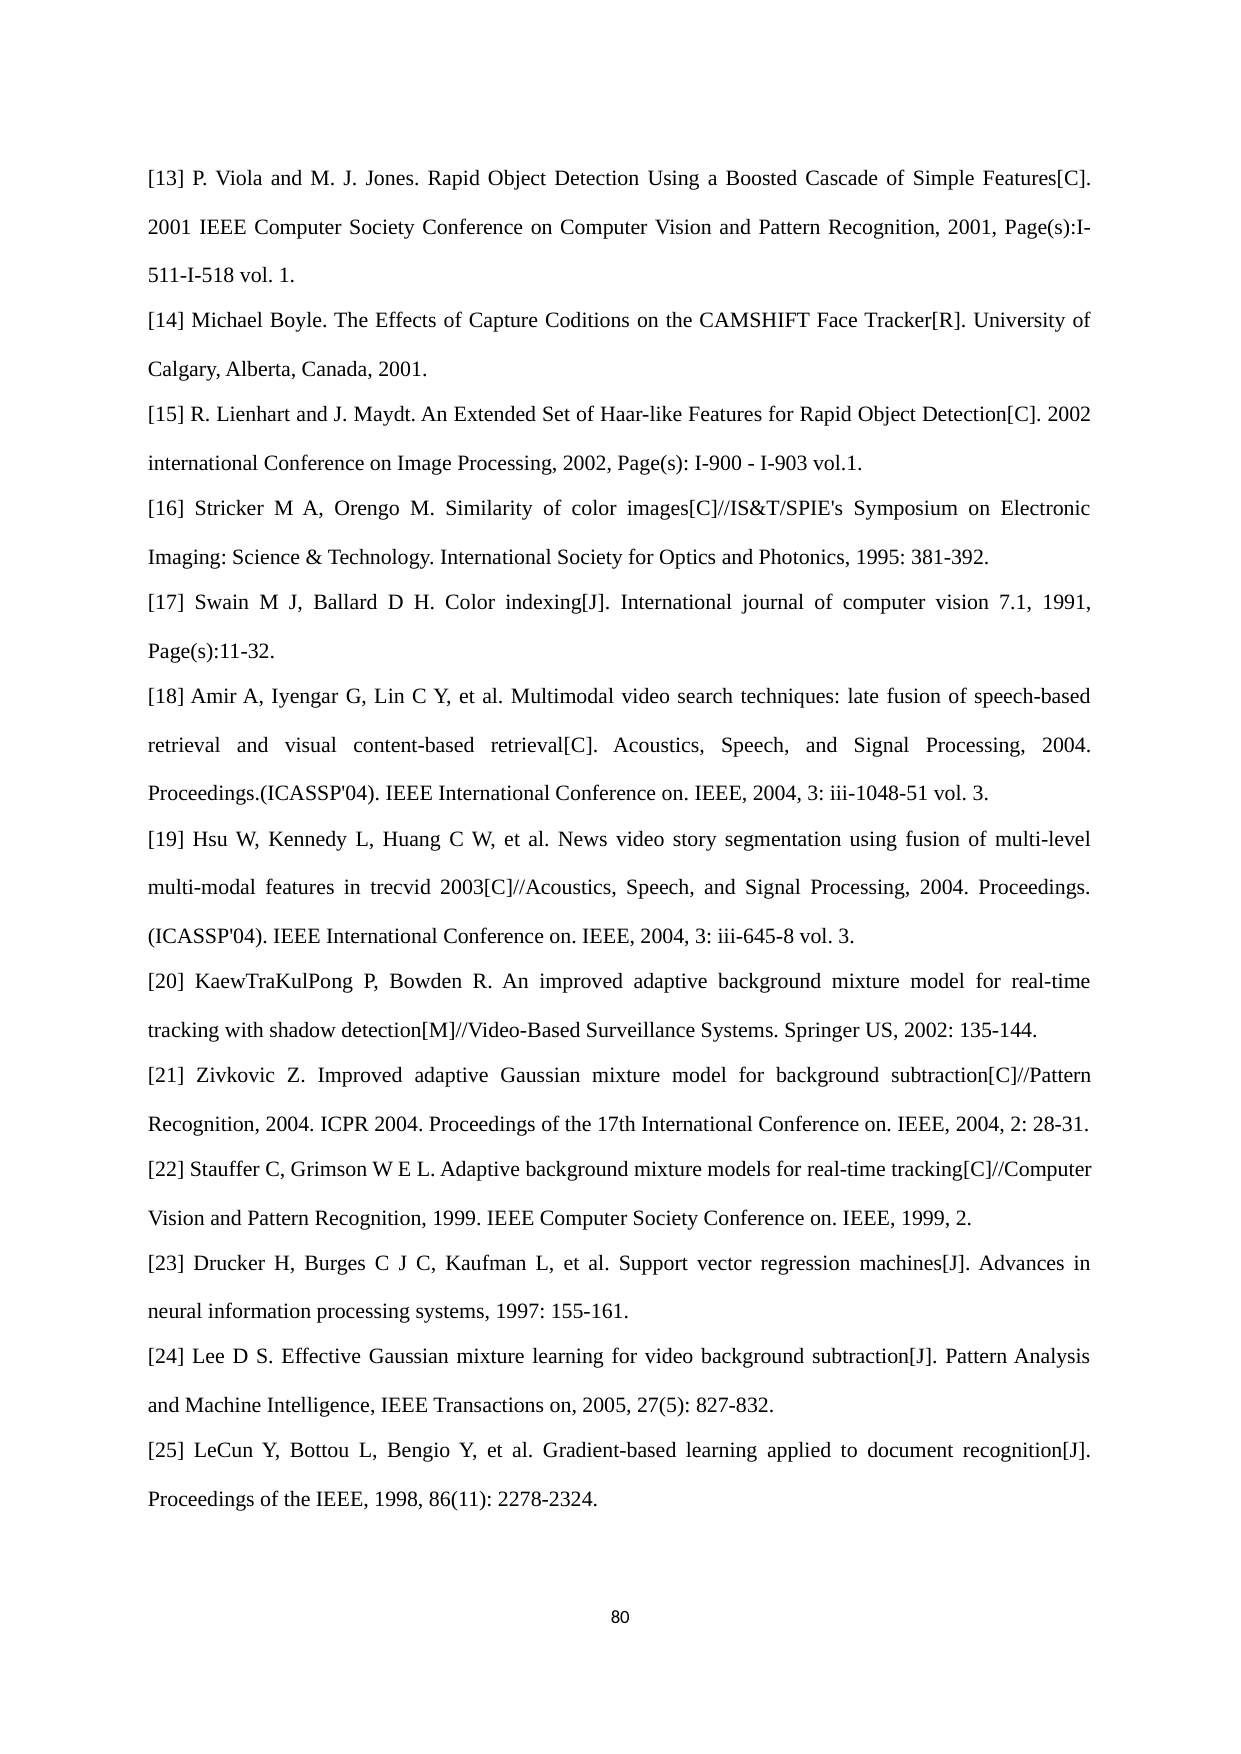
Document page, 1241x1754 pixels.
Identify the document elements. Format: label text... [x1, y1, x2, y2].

text [20] KaewTraKulPong P, Bowden R. An improved adaptive background mixture model for real-time tracking with shadow detection[M]//Video-Based Surveillance Systems. Springer US, 2002: 135-144. [148, 964, 1092, 1046]
text [13] P. Viola and M. J. Jones. Rapid Object Detection Using a Boosted Cascade of Simple Features[C]. 2001 IEEE Computer Society Conference on Computer Vision and Pattern Recognition, 2001, Page(s):I-511-I-518 vol. 1. [148, 161, 1092, 291]
text [15] R. Lienhart and J. Maydt. An Extended Set of Haar-like Features for Rapid Object Detection[C]. 2002 international Conference on Image Processing, 2002, Page(s): I-900 - I-903 vol.1. [148, 398, 1092, 479]
text [25] LeCun Y, Bottou L, Bengio Y, et al. Gradient-based learning applied to document recognition[J]. Proceedings of the IEEE, 1998, 86(11): 2278-2324. [148, 1434, 1092, 1515]
text [22] Stauffer C, Grimson W E L. Adaptive background mixture models for real-time tracking[C]//Computer Vision and Pattern Recognition, 1999. IEEE Computer Society Conference on. IEEE, 1999, 2. [148, 1152, 1092, 1233]
text [19] Hsu W, Kennedy L, Huang C W, et al. News video story segmentation using fusion of multi-level multi-modal features in trecvid 2003[C]//Acoustics, Speech, and Signal Processing, 2004. Proceedings.(ICASSP'04). IEEE International Conference on. IEEE, 2004, 3: iii-645-8 vol. 3. [148, 822, 1092, 952]
text [14] Michael Boyle. The Effects of Capture Coditions on the CAMSHIFT Face Tracker[R]. University of Calgary, Alberta, Canada, 2001. [148, 304, 1092, 385]
text [21] Zivkovic Z. Improved adaptive Gaussian mixture model for background subtraction[C]//Pattern Recognition, 2004. ICPR 2004. Proceedings of the 17th International Conference on. IEEE, 2004, 2: 28-31. [148, 1058, 1092, 1139]
text [18] Amir A, Iyengar G, Lin C Y, et al. Multimodal video search techniques: late fusion of speech-based retrieval and visual content-based retrieval[C]. Acoustics, Speech, and Signal Processing, 2004. Proceedings.(ICASSP'04). IEEE International Conference on. IEEE, 2004, 3: iii-1048-51 vol. 3. [148, 679, 1092, 809]
text [17] Swain M J, Ballard D H. Color indexing[J]. International journal of computer vision 7.1, 1991, Page(s):11-32. [148, 585, 1092, 667]
text [23] Drucker H, Burges C J C, Kaufman L, et al. Support vector regression machines[J]. Advances in neural information processing systems, 1997: 155-161. [148, 1246, 1092, 1327]
text [16] Stricker M A, Orengo M. Similarity of color images[C]//IS&T/SPIE's Symposium on Electronic Imaging: Science & Technology. International Society for Optics and Photonics, 1995: 381-392. [148, 492, 1092, 573]
text [24] Lee D S. Effective Gaussian mixture learning for video background subtraction[J]. Pattern Analysis and Machine Intelligence, IEEE Transactions on, 2005, 27(5): 827-832. [148, 1340, 1092, 1421]
